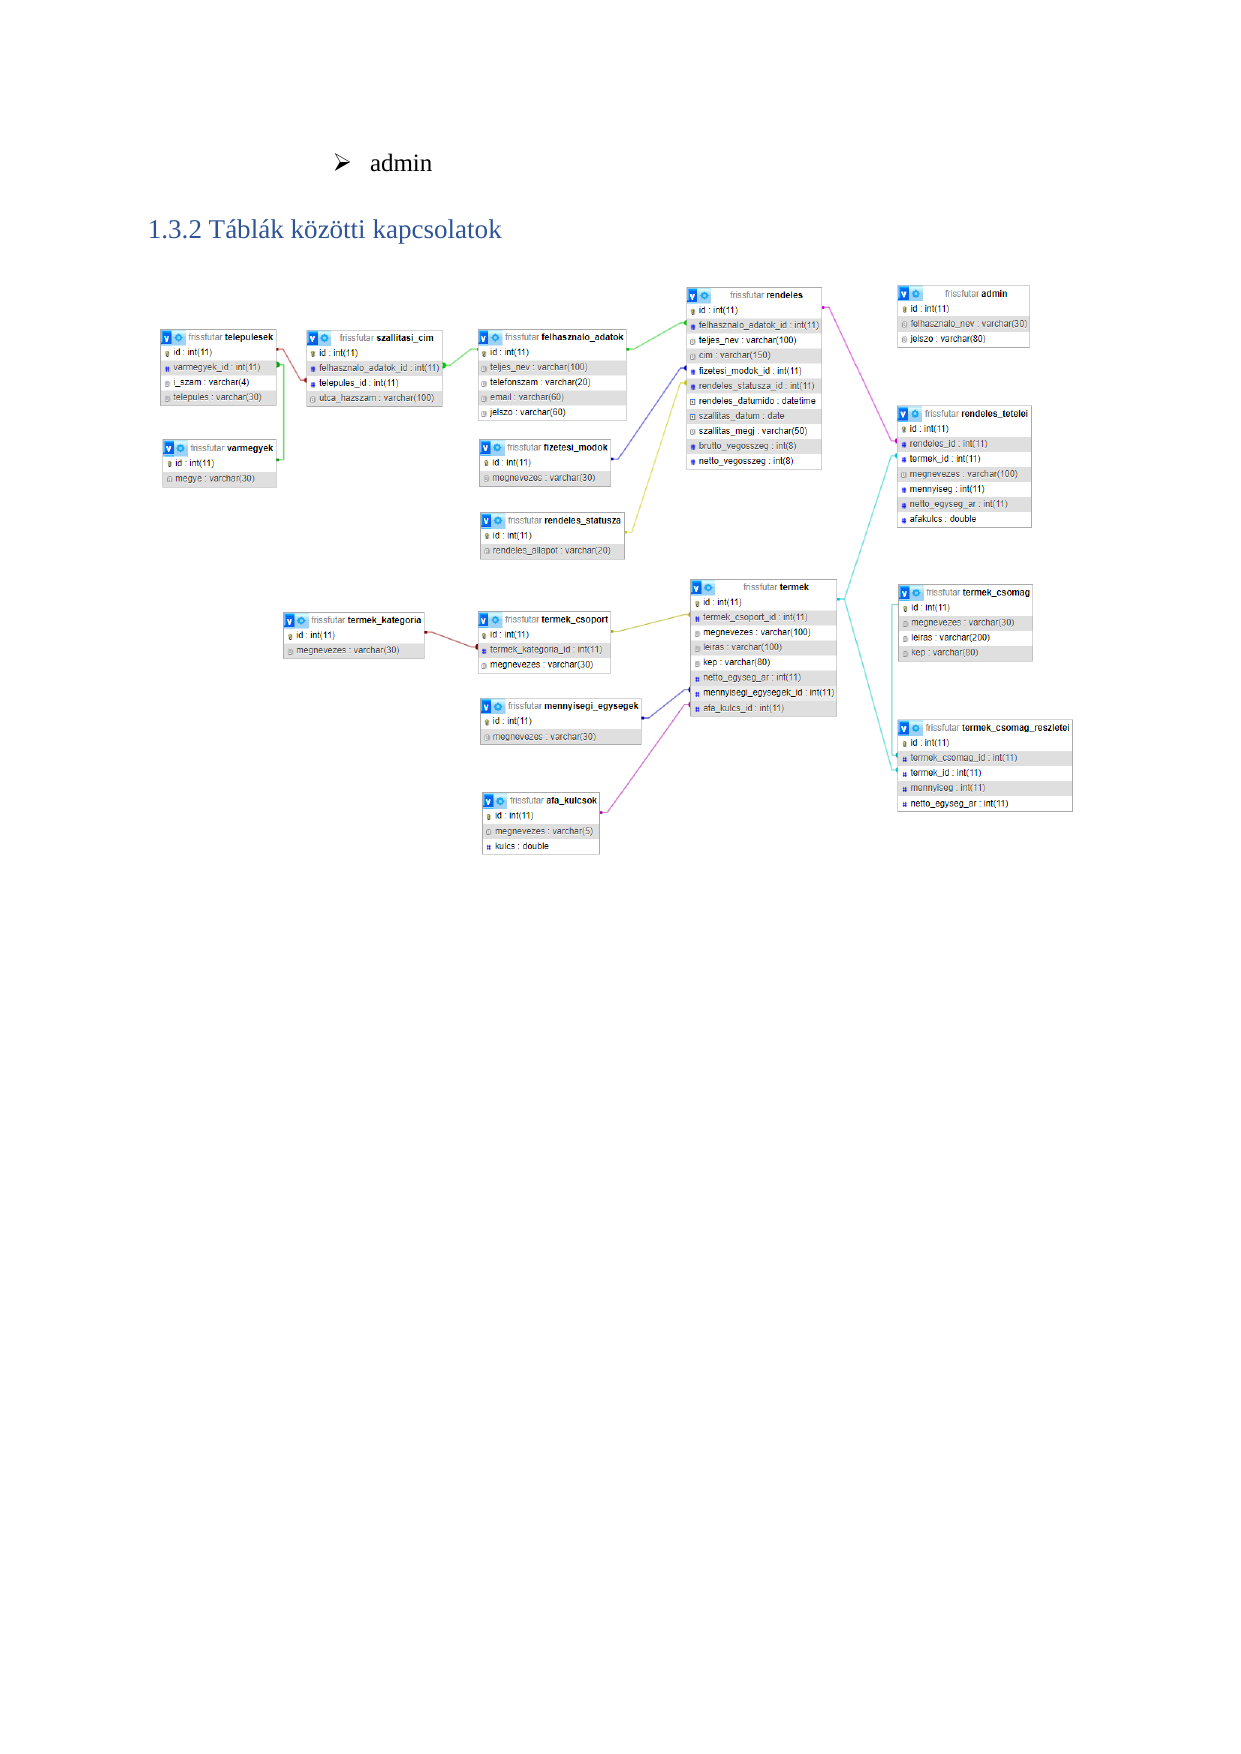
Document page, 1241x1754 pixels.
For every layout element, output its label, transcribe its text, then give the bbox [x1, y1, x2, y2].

list admin [332, 148, 1093, 176]
picture [147, 258, 1093, 885]
subtitle 1.3.2 Táblák közötti kapcsolatok [148, 213, 1093, 244]
